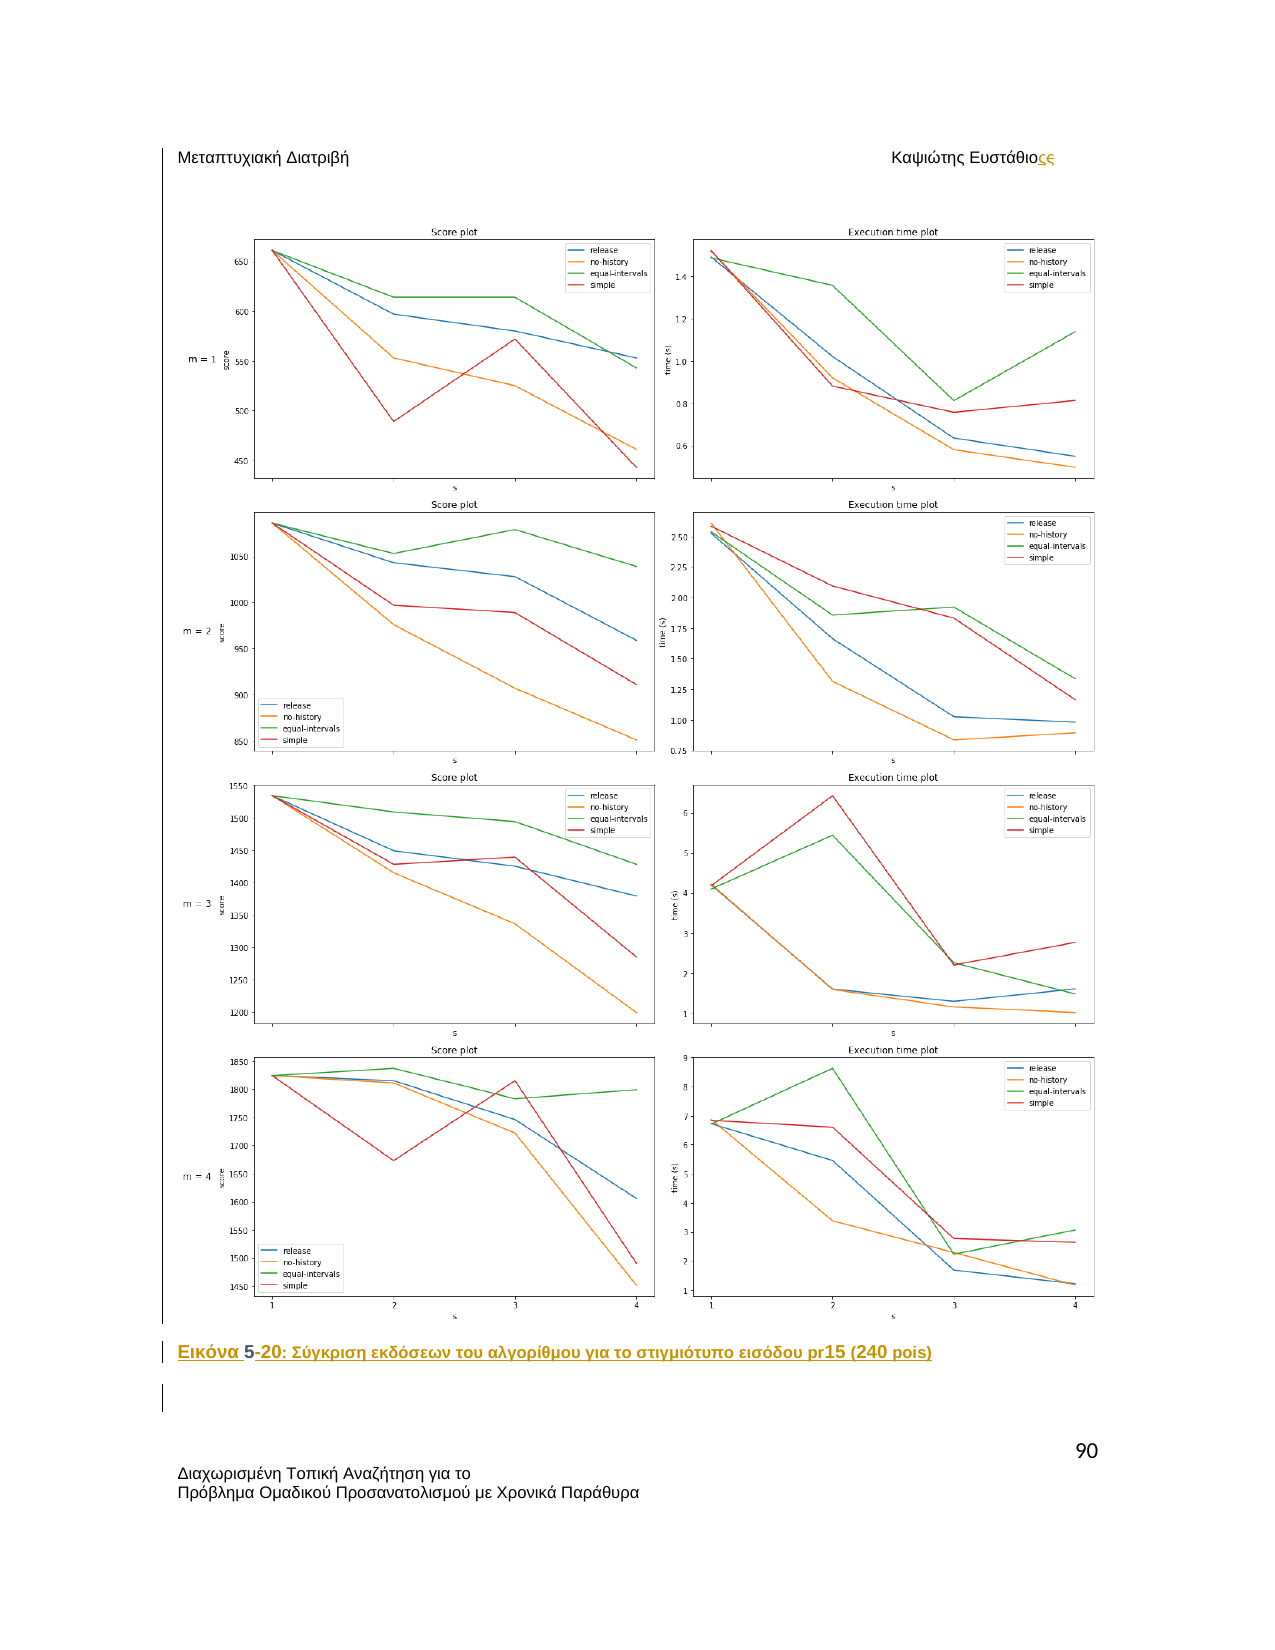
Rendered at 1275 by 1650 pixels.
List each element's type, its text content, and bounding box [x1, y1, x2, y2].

picture [177, 222, 1098, 1325]
text 5 [177, 1341, 1098, 1363]
